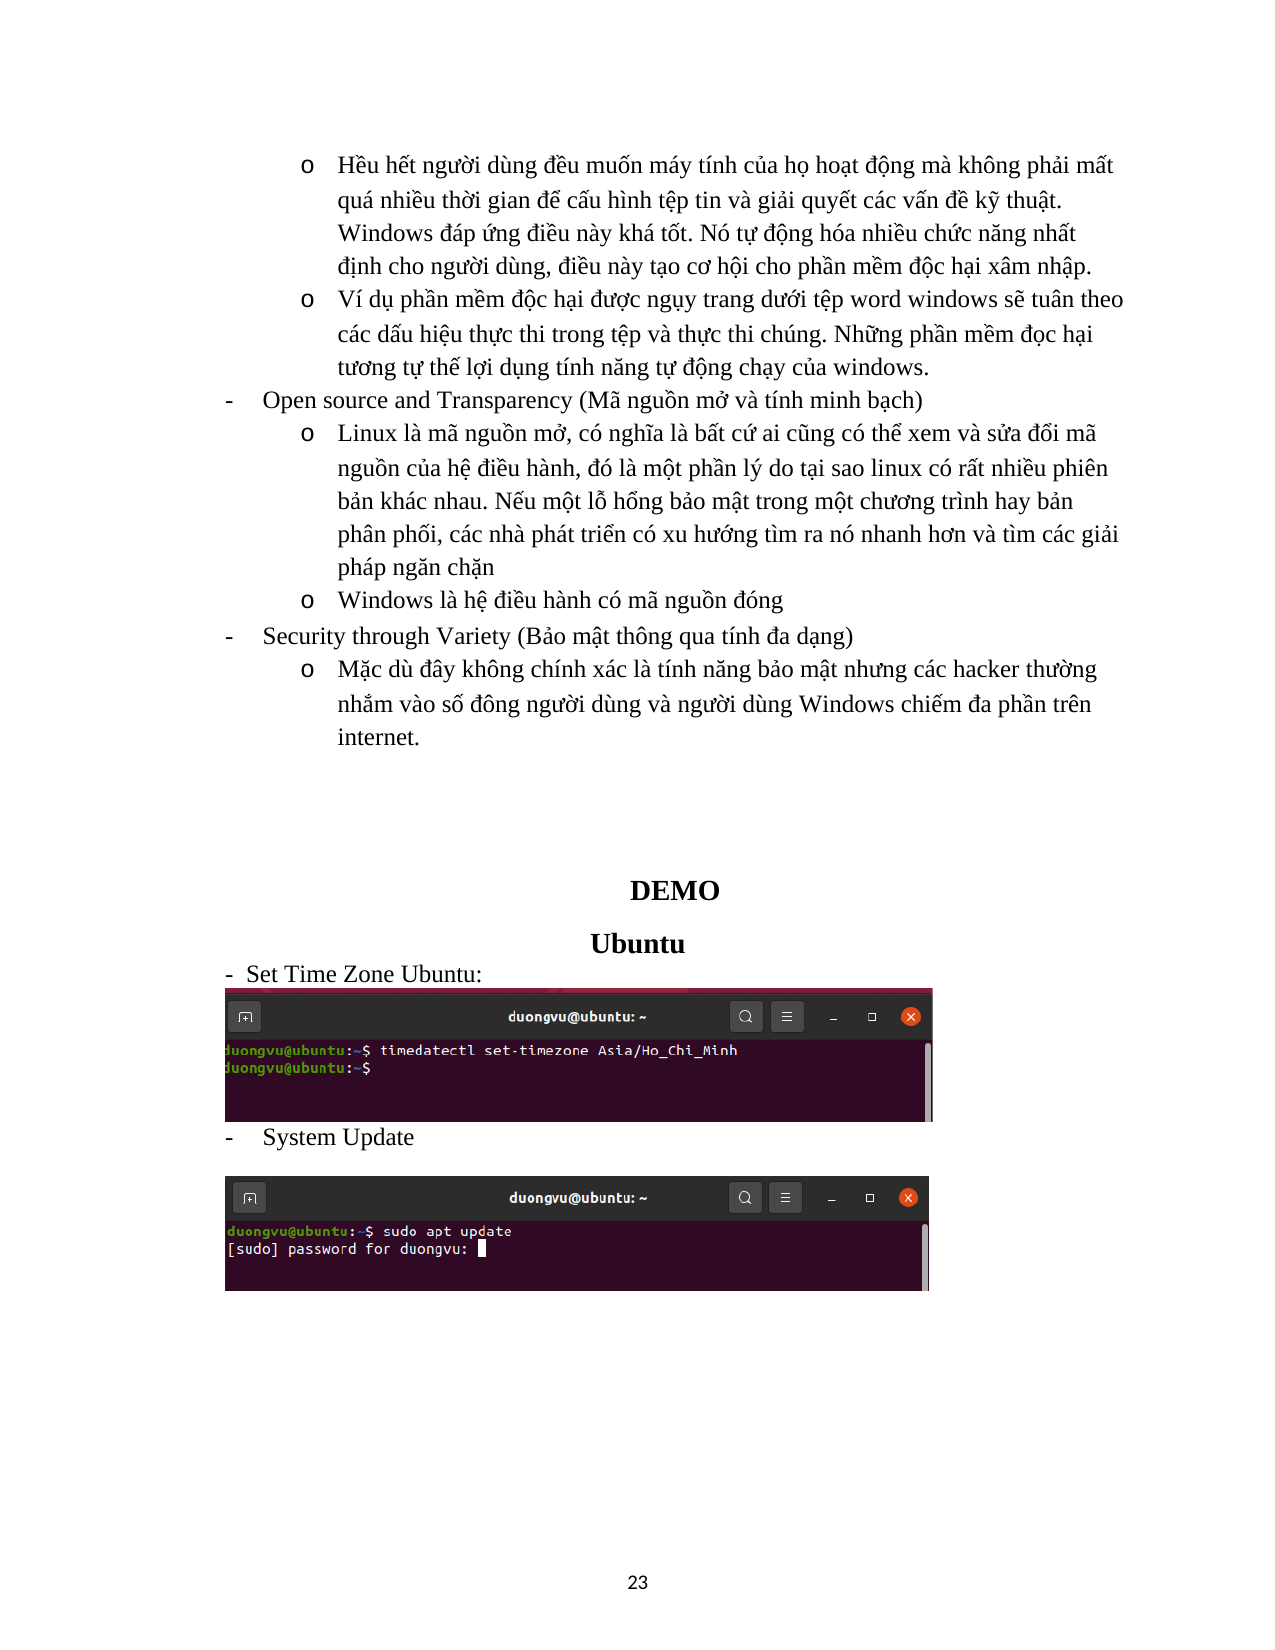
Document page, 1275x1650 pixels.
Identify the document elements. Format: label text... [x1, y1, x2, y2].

list Security through Variety (Bảo mật thông qua tính đa dạng) [225, 621, 1125, 650]
list Hều hết người dùng đều muốn máy tính của họ hoạt động mà không phải mất quá nhiều thời gian để cấu hình tệp tin và giải quyết các vấn đề kỹ thuật. Windows đáp ứng điều này khá tốt. Nó tự động hóa nhiều chức năng nhất định cho người dùng, điều này tạo cơ hội cho phần mềm độc hại xâm nhập. [300, 150, 1125, 280]
text - Set Time Zone Ubuntu: [150, 959, 1125, 988]
list DEMO [225, 873, 1125, 907]
list Open source and Transparency (Mã nguồn mở và tính minh bạch) [225, 385, 1125, 414]
picture [225, 988, 933, 1122]
list Ví dụ phần mềm độc hại được ngụy trang dưới tệp word windows sẽ tuân theo các dấu hiệu thực thi trong tệp và thực thi chúng. Những phần mềm đọc hại tương tự thế lợi dụng tính năng tự động chạy của windows. [300, 284, 1125, 381]
text Ubuntu [150, 926, 1125, 959]
picture [225, 1176, 929, 1291]
list Linux là mã nguồn mở, có nghĩa là bất cứ ai cũng có thể xem và sửa đổi mã nguồn của hệ điều hành, đó là một phần lý do tại sao linux có rất nhiều phiên bản khác nhau. Nếu một lỗ hổng bảo mật trong một chương trình hay bản phân phối, các nhà phát triển có xu hướng tìm ra nó nhanh hơn và tìm các giải pháp ngăn chặn [300, 418, 1125, 581]
list System Update [225, 1122, 1125, 1151]
list Mặc dù đây không chính xác là tính năng bảo mật nhưng các hacker thường nhắm vào số đông người dùng và người dùng Windows chiếm đa phần trên internet. [300, 654, 1125, 751]
list Windows là hệ điều hành có mã nguồn đóng [300, 586, 1125, 616]
